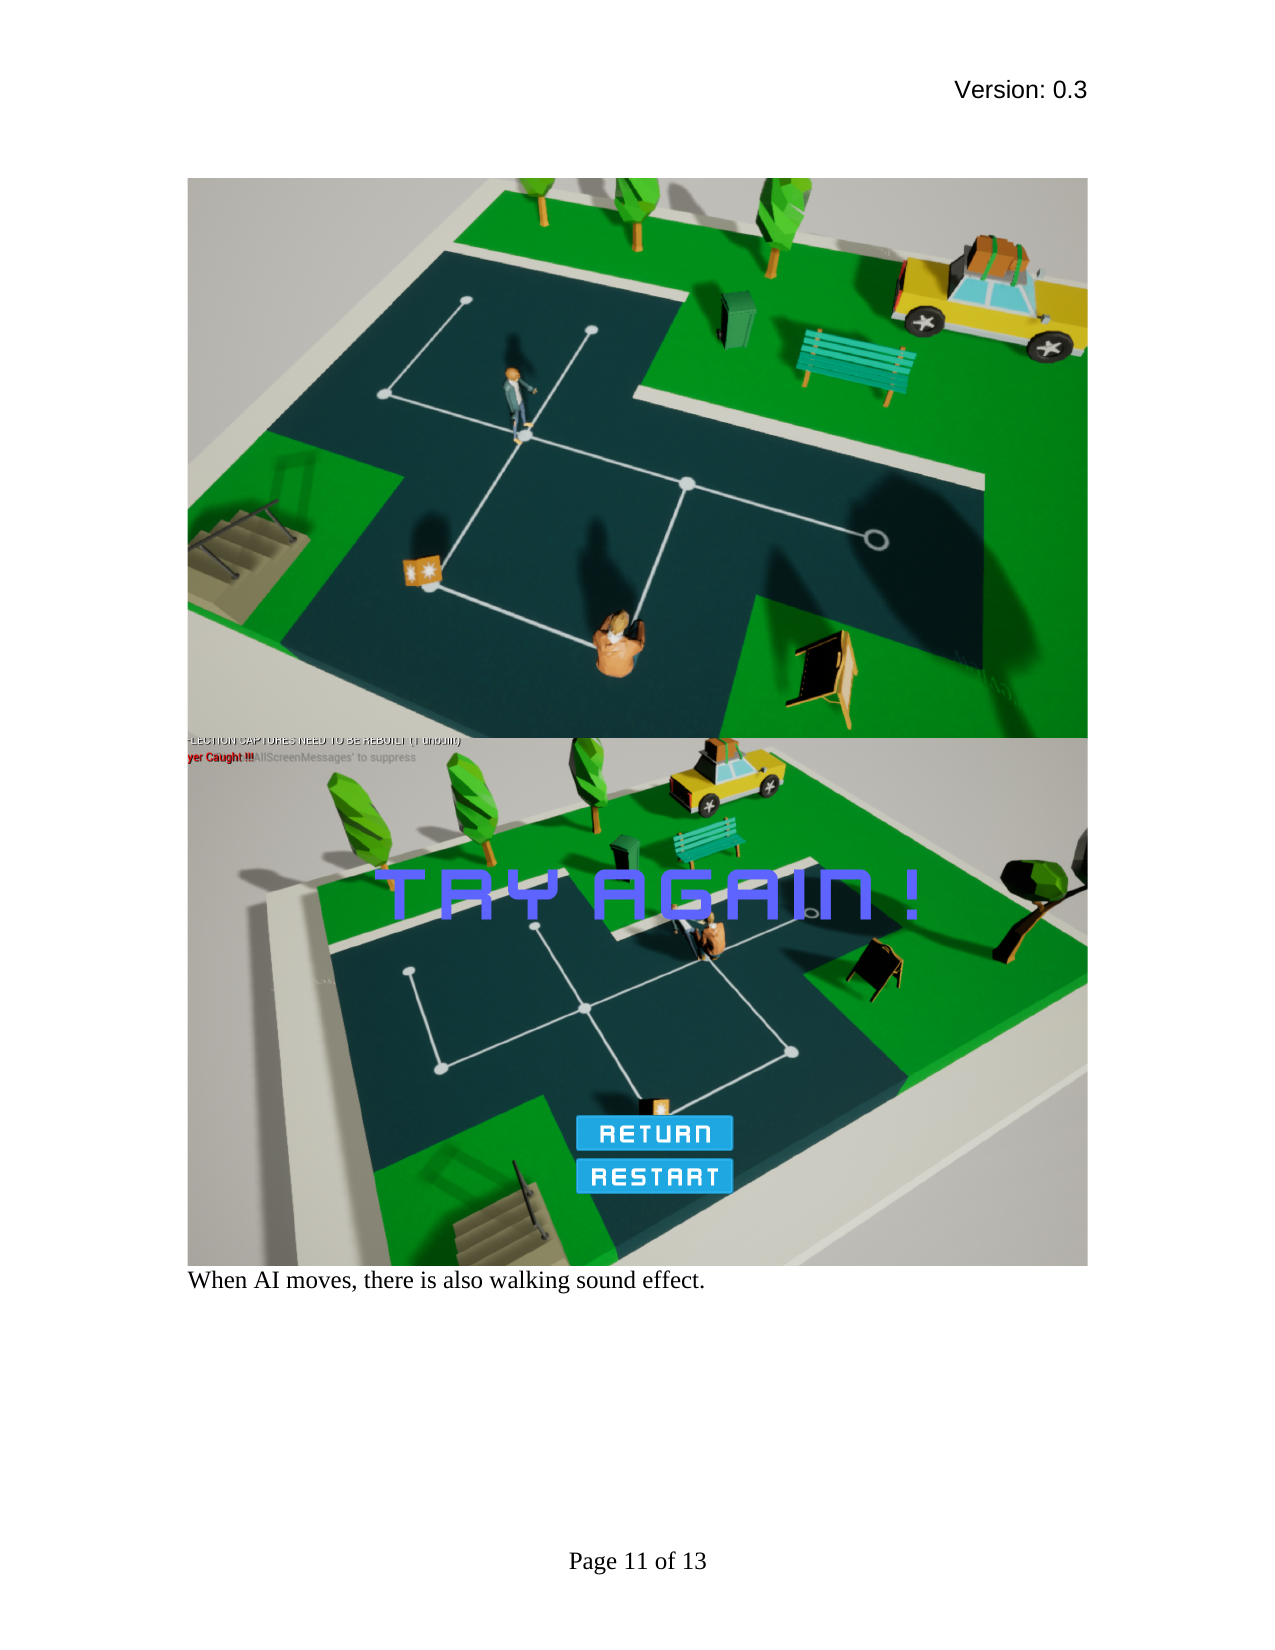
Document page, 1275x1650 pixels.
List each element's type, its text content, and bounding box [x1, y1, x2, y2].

picture [187, 178, 1088, 1266]
text When AI moves, there is also walking sound effect. [187, 1266, 1087, 1294]
